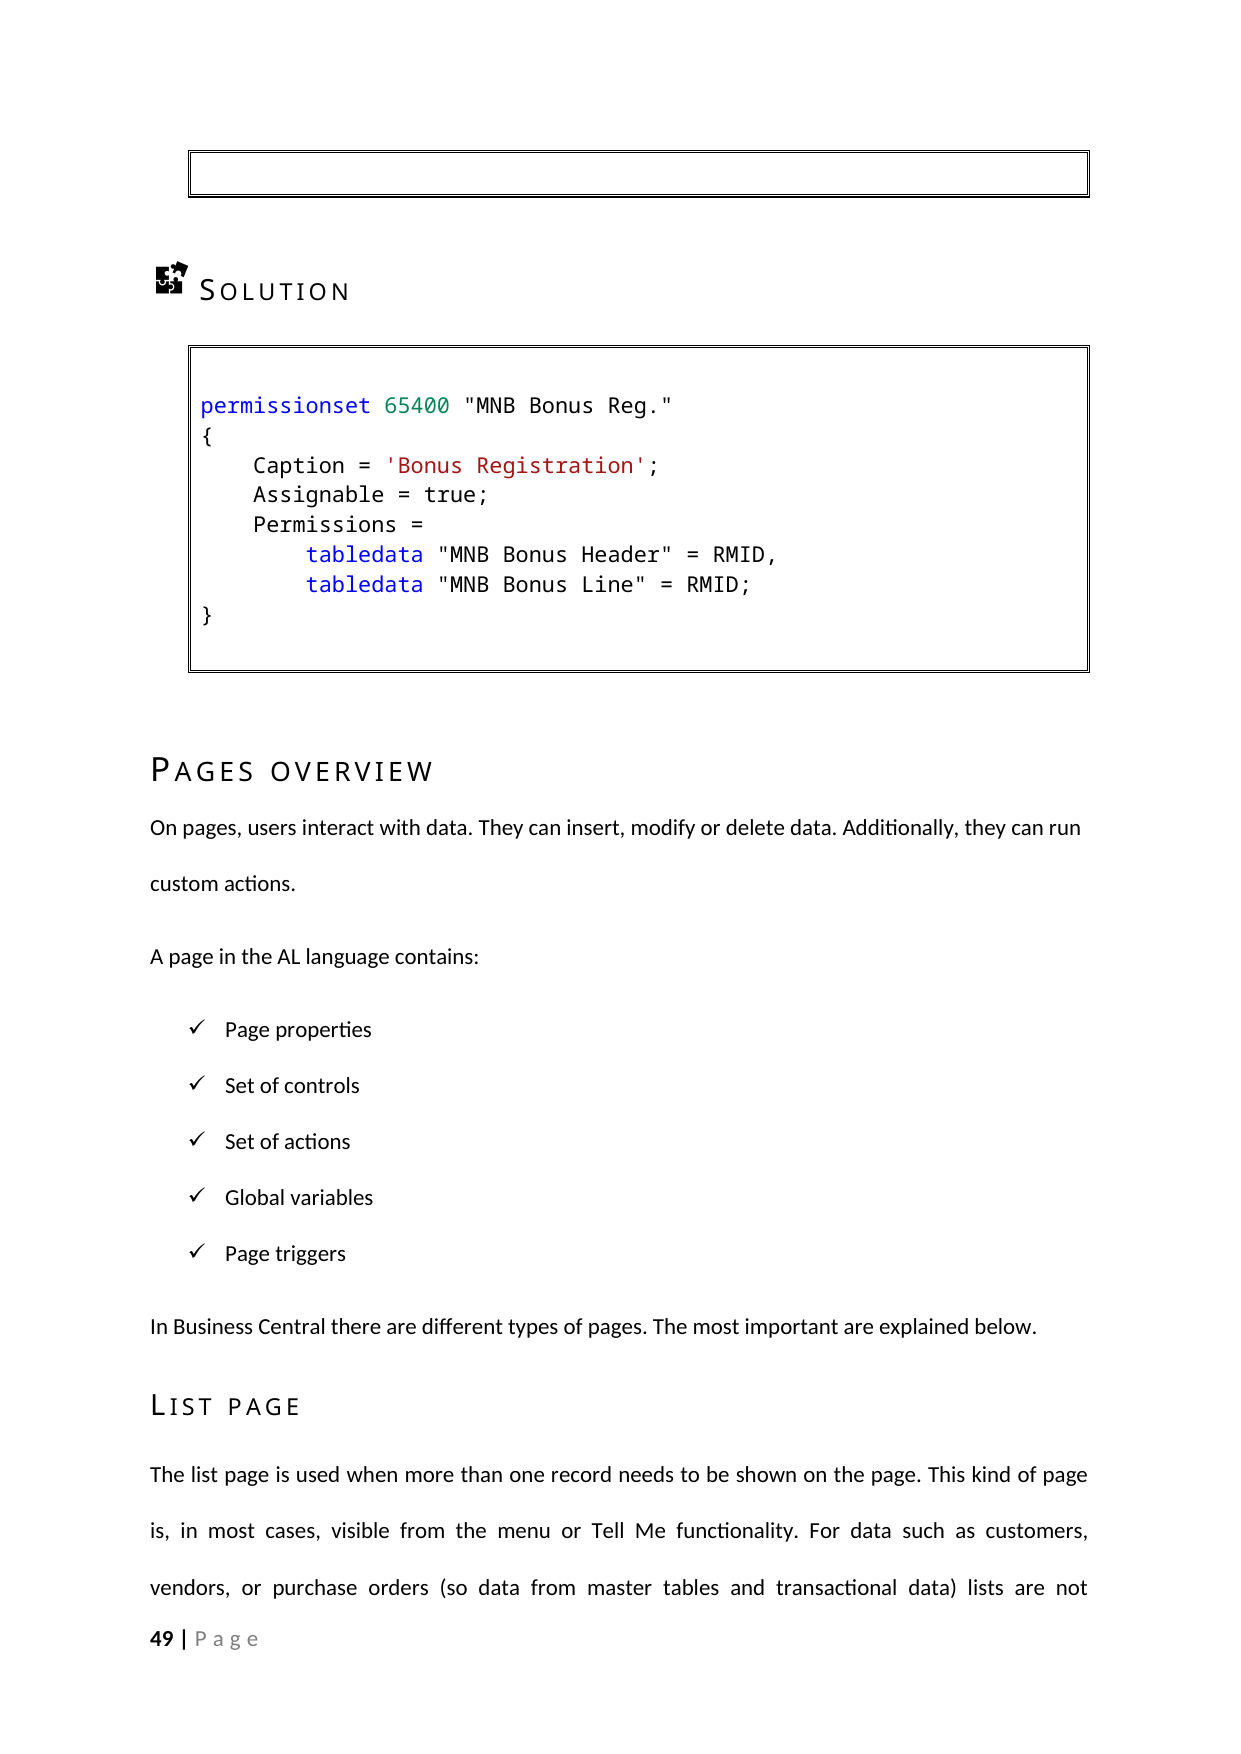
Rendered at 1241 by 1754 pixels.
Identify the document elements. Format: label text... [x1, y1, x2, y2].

subtitle Pages overview [150, 745, 1090, 791]
list Page triggers [187, 1239, 1090, 1267]
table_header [191, 153, 1087, 194]
text In Business Central there are different types of pages. The most important are explained below. [150, 1312, 1090, 1340]
subtitle List page [150, 1384, 1090, 1424]
list Set of controls [187, 1071, 1090, 1099]
text A page in the AL language contains: [150, 942, 1090, 970]
table_header permissionset 65400 "MNB Bonus Reg." { Caption = 'Bonus Registration'; Assignable = true; Permissions = tabledata "MNB Bonus Header" = RMID, tabledata "MNB Bonus Line" = RMID; } [191, 348, 1087, 669]
picture [150, 256, 194, 300]
list Global variables [187, 1183, 1090, 1211]
text On pages, users interact with data. They can insert, modify or delete data. Additionally, they can run custom actions. [150, 813, 1090, 897]
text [150, 1461, 1090, 1601]
list Set of actions [187, 1127, 1090, 1155]
list Page properties [187, 1015, 1090, 1043]
text Solution [150, 256, 1090, 308]
